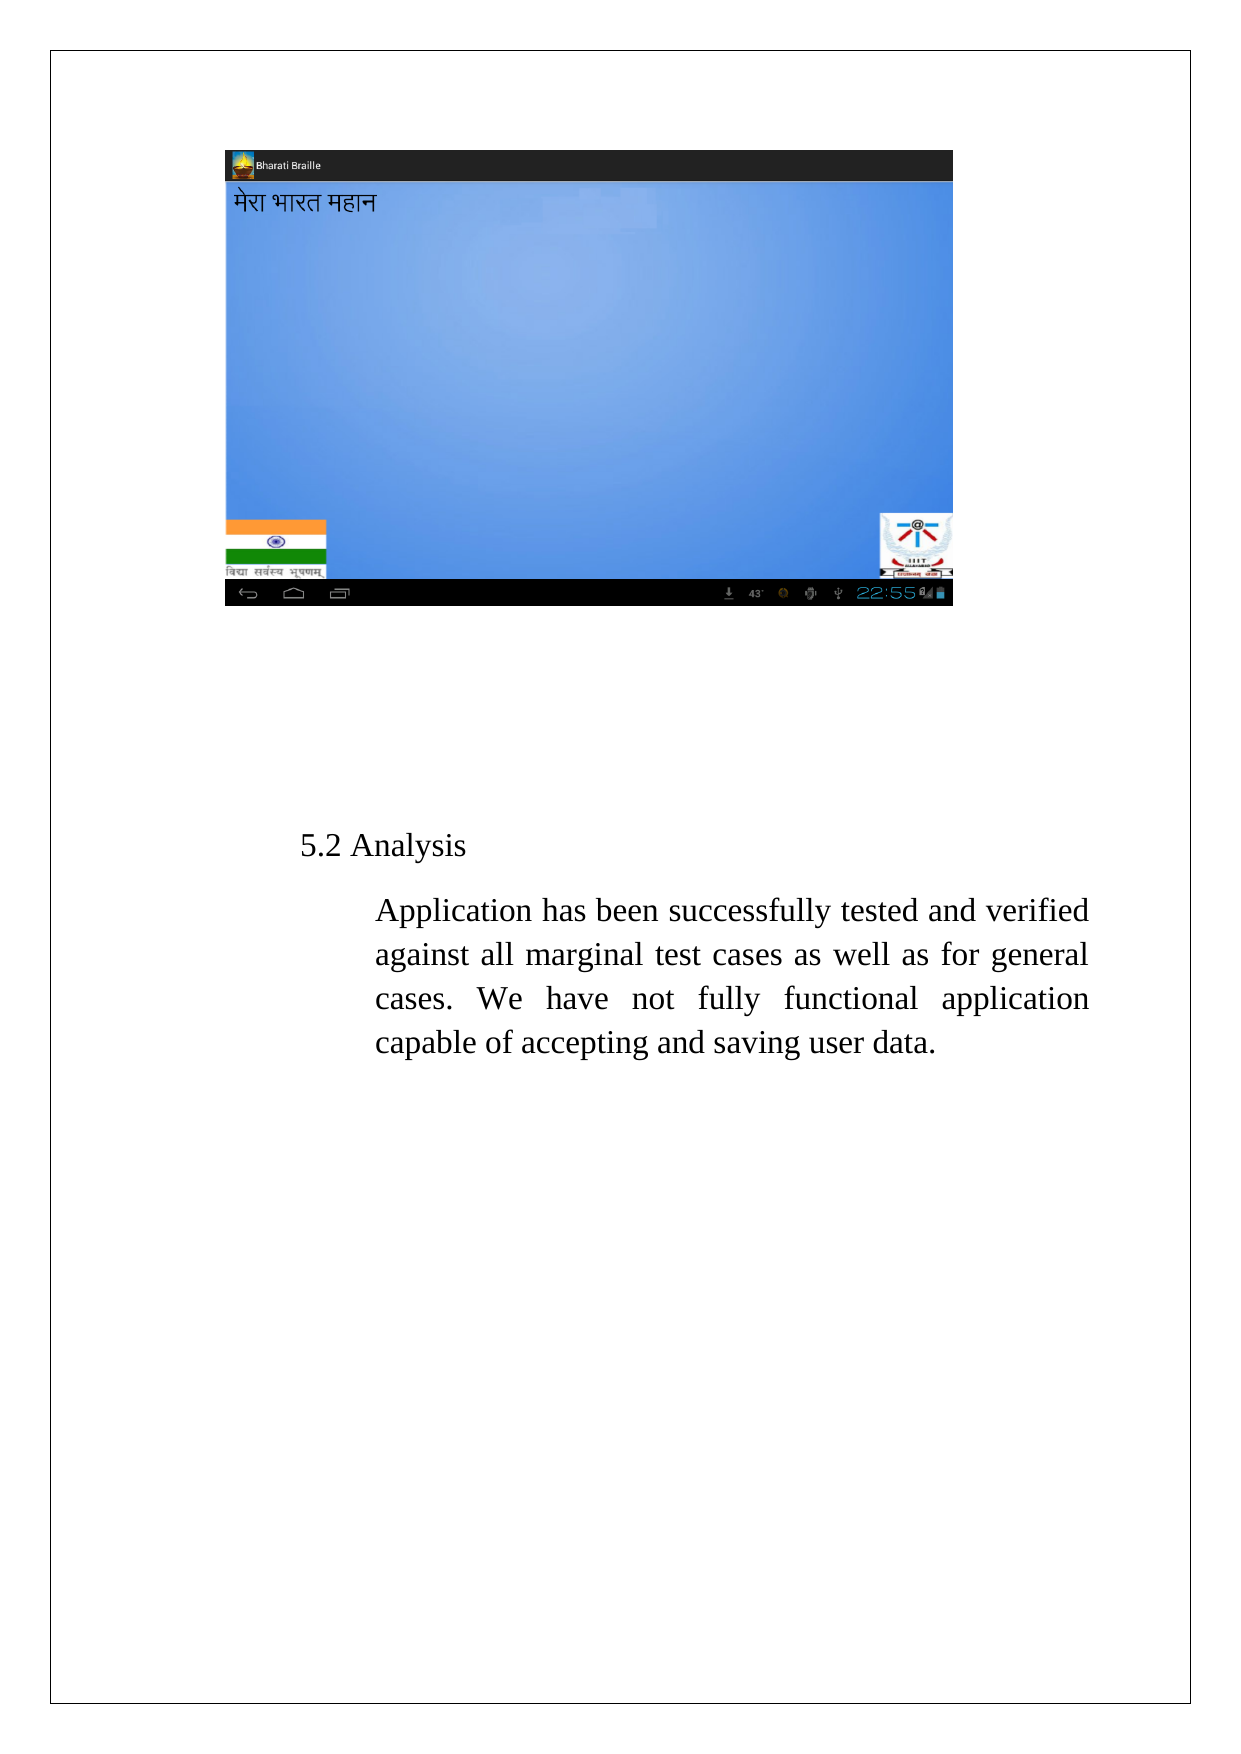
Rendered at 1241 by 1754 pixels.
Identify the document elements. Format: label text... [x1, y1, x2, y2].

text 5.2 Analysis [225, 825, 1090, 863]
text Application has been successfully tested and verified against all marginal test cases as well as for general cases. We have not fully functional application capable of accepting and saving user data. [375, 890, 1090, 1061]
picture [225, 150, 953, 606]
